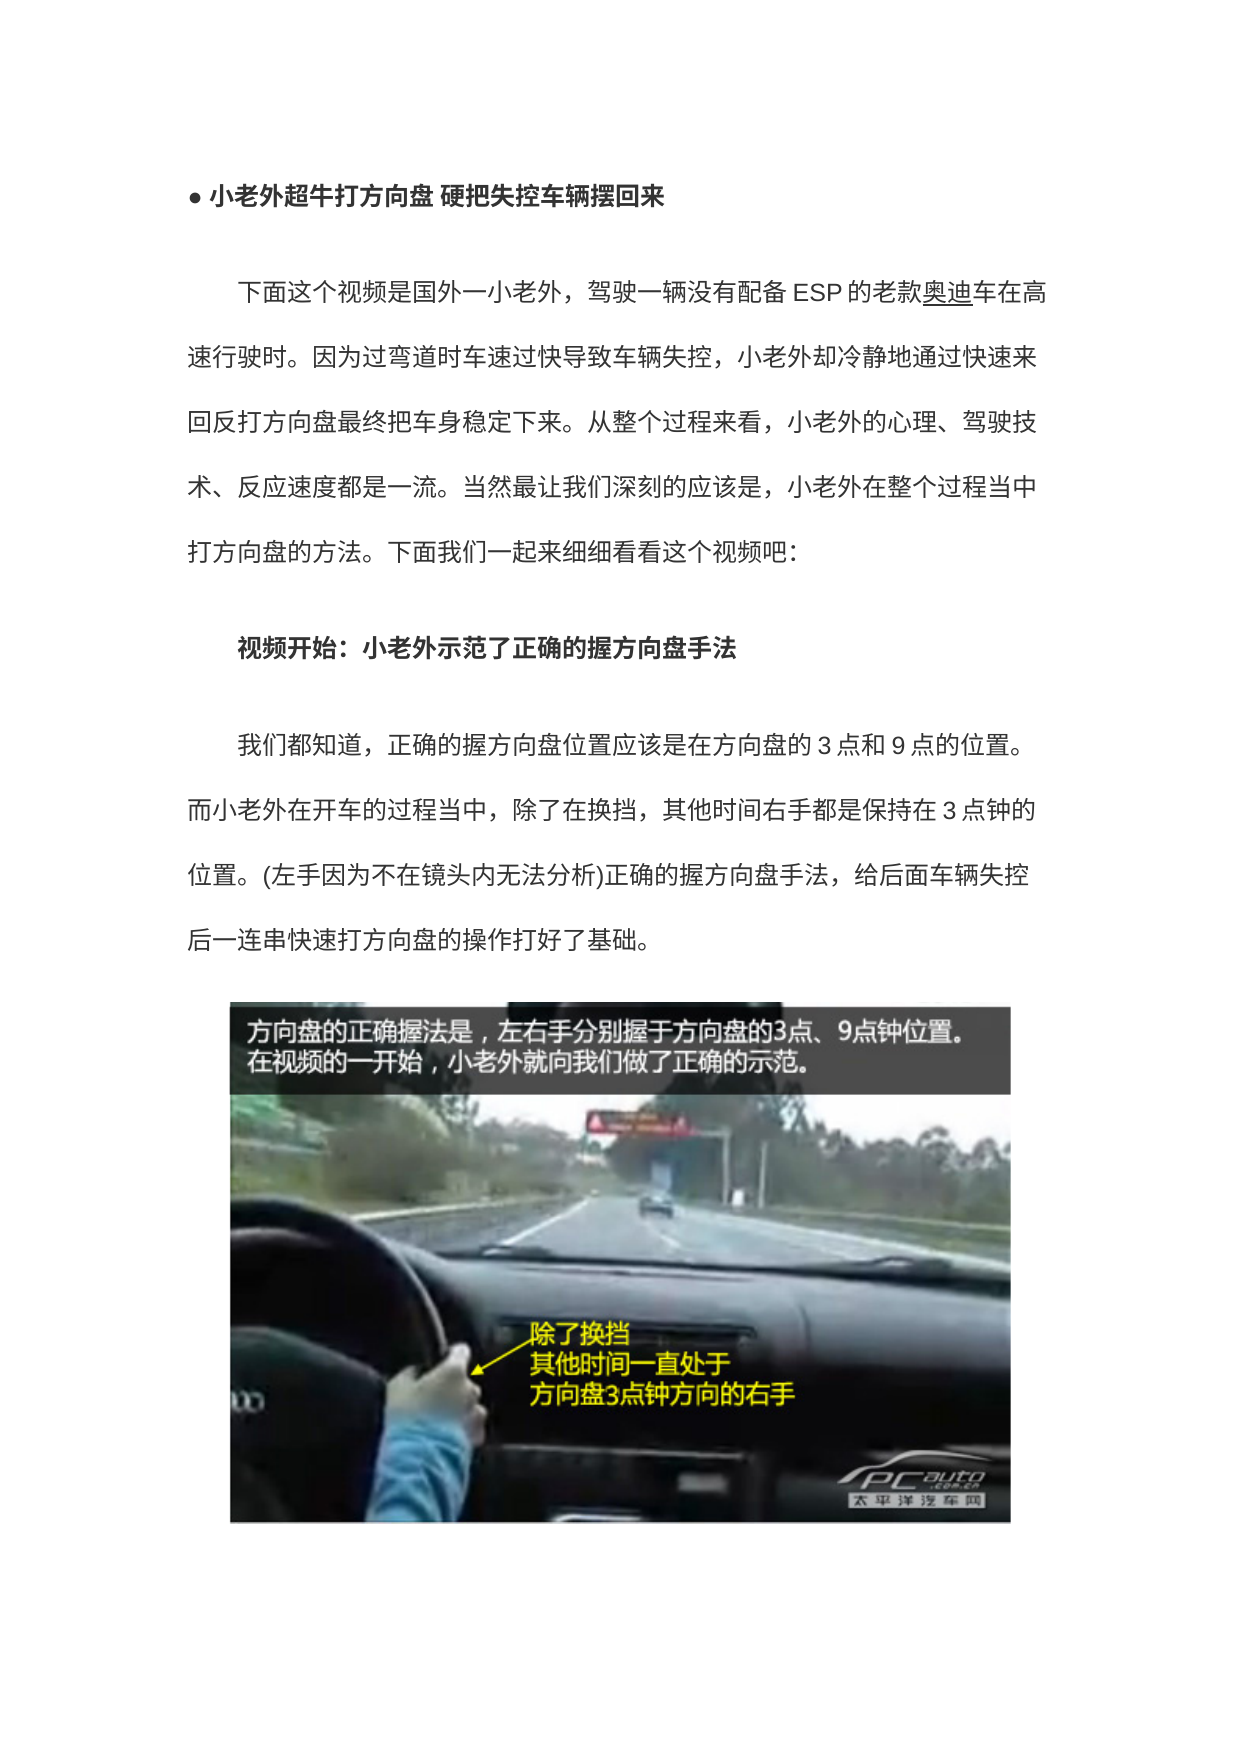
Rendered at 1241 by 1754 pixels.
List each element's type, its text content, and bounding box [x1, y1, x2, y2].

picture [229, 1002, 1011, 1524]
text 下面这个视频是国外一小老外，驾驶一辆没有配备ESP的老款奥迪车在高速行驶时。因为过弯道时车速过快导致车辆失控，小老外却冷静地通过快速来回反打方向盘最终把车身稳定下来。从整个过程来看，小老外的心理、驾驶技术、反应速度都是一流。当然最让我们深刻的应该是，小老外在整个过程当中打方向盘的方法。下面我们一起来细细看看这个视频吧： [187, 258, 1053, 583]
text 我们都知道，正确的握方向盘位置应该是在方向盘的3点和9点的位置。而小老外在开车的过程当中，除了在换挡，其他时间右手都是保持在3点钟的位置。(左手因为不在镜头内无法分析)正确的握方向盘手法，给后面车辆失控后一连串快速打方向盘的操作打好了基础。 [187, 711, 1053, 971]
text 视频开始：小老外示范了正确的握方向盘手法 [187, 614, 1053, 679]
text ● 小老外超牛打方向盘 硬把失控车辆摆回来 [187, 162, 1053, 227]
